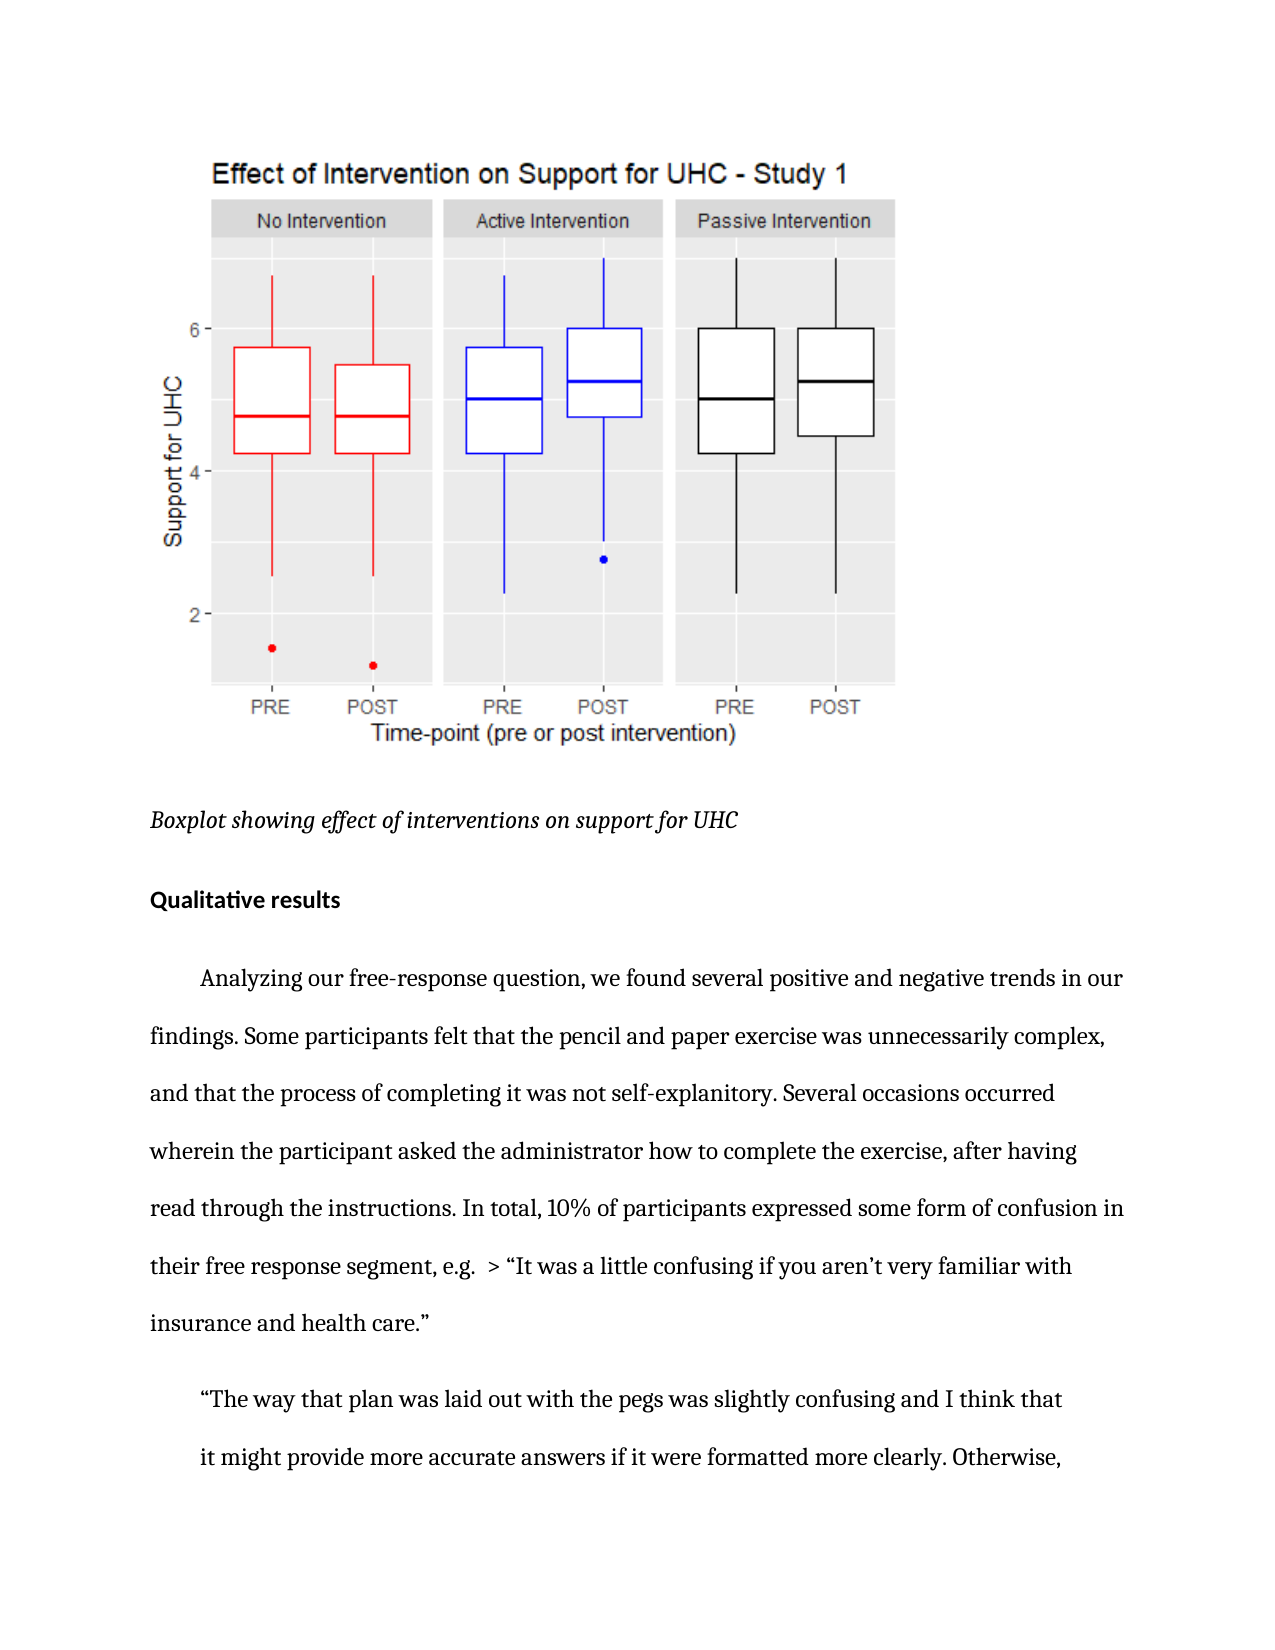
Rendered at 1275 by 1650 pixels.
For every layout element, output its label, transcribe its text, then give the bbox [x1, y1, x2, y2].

picture [150, 150, 908, 757]
subtitle Qualitative results [150, 884, 1125, 915]
text Analyzing our free-response question, we found several positive and negative trends in our findings. Some participants felt that the pencil and paper exercise was unnecessarily complex, and that the process of completing it was not self-explanitory. Several occasions occurred wherein the participant asked the administrator how to complete the exercise, after having read through the instructions. In total, 10% of participants expressed some form of confusion in their free response segment, e.g. > “It was a little confusing if you aren’t very familiar with insurance and health care.” [150, 964, 1125, 1338]
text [200, 1385, 1075, 1472]
text Boxplot showing effect of interventions on support for UHC [150, 806, 1125, 835]
